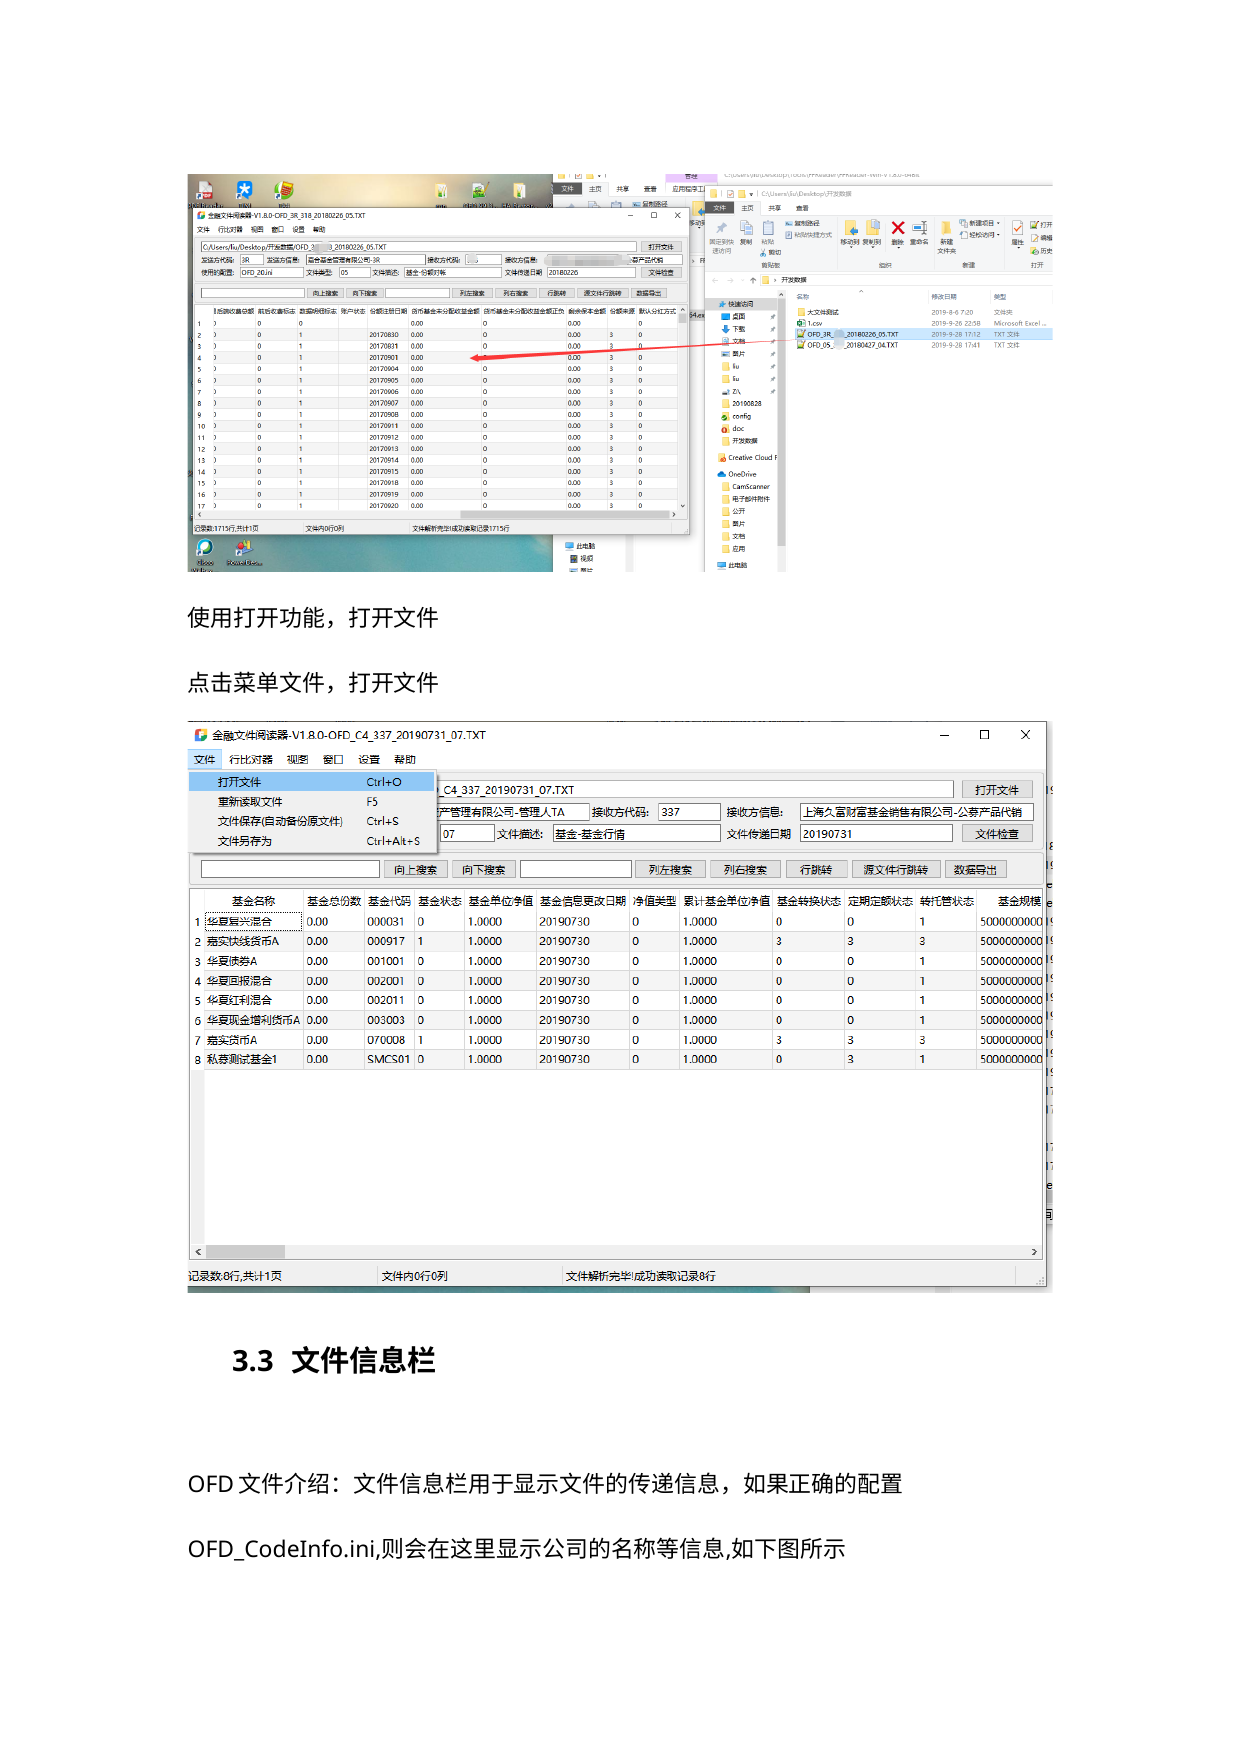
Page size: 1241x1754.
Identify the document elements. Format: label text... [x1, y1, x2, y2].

picture [187, 174, 1053, 572]
text 点击菜单文件，打开文件 [187, 649, 1053, 714]
text 使用打开功能，打开文件 [187, 584, 1053, 649]
subtitle 文件信息栏 [232, 1327, 1053, 1392]
text OFD文件介绍：文件信息栏用于显示文件的传递信息，如果正确的配置OFD_CodeInfo.ini,则会在这里显示公司的名称等信息,如下图所示 [187, 1449, 1053, 1579]
picture [187, 721, 1053, 1293]
